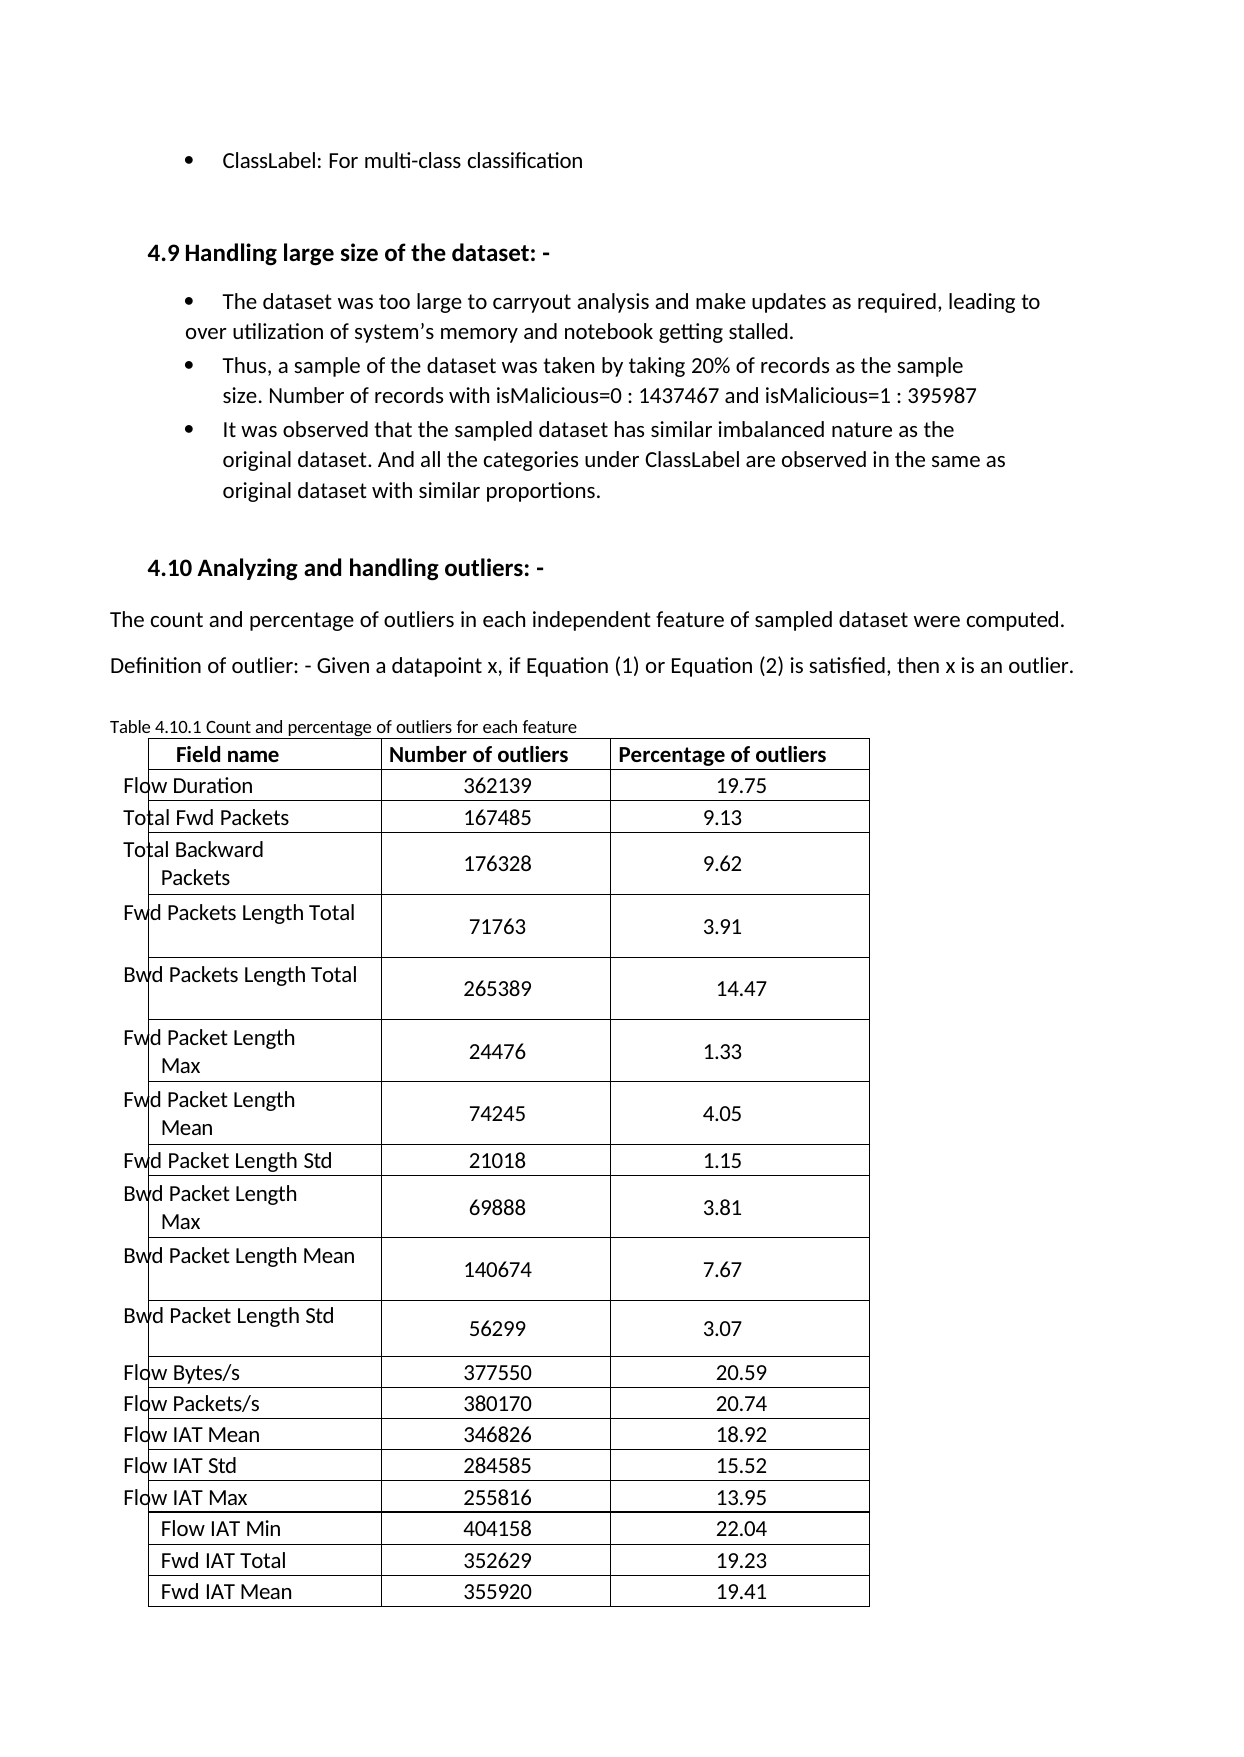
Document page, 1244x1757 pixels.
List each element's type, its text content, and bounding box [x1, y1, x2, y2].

table_cell Flow Duration [149, 770, 381, 800]
table_cell Bwd Packet Length Std [149, 1301, 381, 1356]
table_cell 74245 [382, 1082, 610, 1143]
table_cell 167485 [382, 801, 610, 832]
table_cell 265389 [382, 958, 610, 1019]
table_header Number of outliers [382, 739, 610, 769]
table_cell 3.07 [611, 1301, 869, 1356]
table_cell 19.75 [611, 770, 869, 800]
table_cell 71763 [382, 895, 610, 957]
table_header 22.04 [611, 1513, 869, 1544]
table_header Percentage of outliers [611, 739, 869, 769]
table_cell Fwd Packet Length Mean [149, 1082, 381, 1143]
table_cell 1.33 [611, 1020, 869, 1081]
table_cell 56299 [382, 1301, 610, 1356]
table_cell Bwd Packet Length Max [149, 1176, 381, 1237]
table_cell 21018 [382, 1145, 610, 1175]
table_cell 9.13 [611, 801, 869, 832]
table_header Flow IAT Min [149, 1513, 381, 1544]
table_cell 20.59 [611, 1357, 869, 1387]
table_cell 13.95 [611, 1481, 869, 1511]
table_cell Flow IAT Std [149, 1450, 381, 1480]
table_cell 352629 [382, 1545, 610, 1575]
table_cell 18.92 [611, 1419, 869, 1449]
list It was observed that the sampled dataset has similar imbalanced nature as the original dataset. And all the categories under ClassLabel are observed in the same as original dataset with similar proportions. [185, 415, 1026, 504]
table_cell Total Fwd Packets [149, 801, 381, 832]
table_cell Fwd Packets Length Total [149, 895, 381, 957]
text Table 4.10.1 Count and percentage of outliers for each feature [110, 715, 1170, 738]
table_cell Flow Packets/s [149, 1388, 381, 1418]
table_cell Bwd Packets Length Total [149, 958, 381, 1019]
table_cell 140674 [382, 1238, 610, 1300]
table_cell Flow IAT Max [149, 1481, 381, 1511]
list Thus, a sample of the dataset was taken by taking 20% of records as the sample size. Number of records with isMalicious=0 : 1437467 and isMalicious=1 : 395987 [185, 352, 1007, 409]
table_cell 7.67 [611, 1238, 869, 1300]
table_cell Fwd Packet Length Max [149, 1020, 381, 1081]
list ClassLabel: For multi-class classification [185, 147, 1170, 175]
table_cell 3.81 [611, 1176, 869, 1237]
table_cell 14.47 [611, 958, 869, 1019]
table_cell 355920 [382, 1576, 610, 1606]
table_cell 380170 [382, 1388, 610, 1418]
table_cell Flow IAT Mean [149, 1419, 381, 1449]
table_cell 346826 [382, 1419, 610, 1449]
table_cell 4.05 [611, 1082, 869, 1143]
table_header Field name [149, 739, 381, 769]
table_cell 362139 [382, 770, 610, 800]
table_cell 20.74 [611, 1388, 869, 1418]
table_header 404158 [382, 1513, 610, 1544]
list The dataset was too large to carryout analysis and make updates as required, leading to [185, 287, 1170, 315]
table_cell Fwd IAT Total [149, 1545, 381, 1575]
subtitle Handling large size of the dataset: - [147, 237, 1170, 268]
table_cell 19.41 [611, 1576, 869, 1606]
table_cell 377550 [382, 1357, 610, 1387]
table_cell 176328 [382, 833, 610, 894]
table_cell 24476 [382, 1020, 610, 1081]
table_cell 1.15 [611, 1145, 869, 1175]
table_cell Flow Bytes/s [149, 1357, 381, 1387]
text The count and percentage of outliers in each independent feature of sampled dataset were computed. [110, 605, 1078, 633]
table_cell Bwd Packet Length Mean [149, 1238, 381, 1300]
table_cell 19.23 [611, 1545, 869, 1575]
table_cell 3.91 [611, 895, 869, 957]
table_cell 9.62 [611, 833, 869, 894]
table_cell 15.52 [611, 1450, 869, 1480]
table_cell 69888 [382, 1176, 610, 1237]
table_cell 284585 [382, 1450, 610, 1480]
text over utilization of system’s memory and notebook getting stalled. [185, 317, 1170, 345]
table_cell 255816 [382, 1481, 610, 1511]
table_cell Fwd Packet Length Std [149, 1145, 381, 1175]
table_cell Fwd IAT Mean [149, 1576, 381, 1606]
table_cell Total Backward Packets [149, 833, 381, 894]
subtitle Analyzing and handling outliers: - [147, 553, 1170, 583]
text Definition of outlier: - Given a datapoint x, if Equation (1) or Equation (2) is satisfied, then x is an outlier. [110, 651, 1074, 679]
